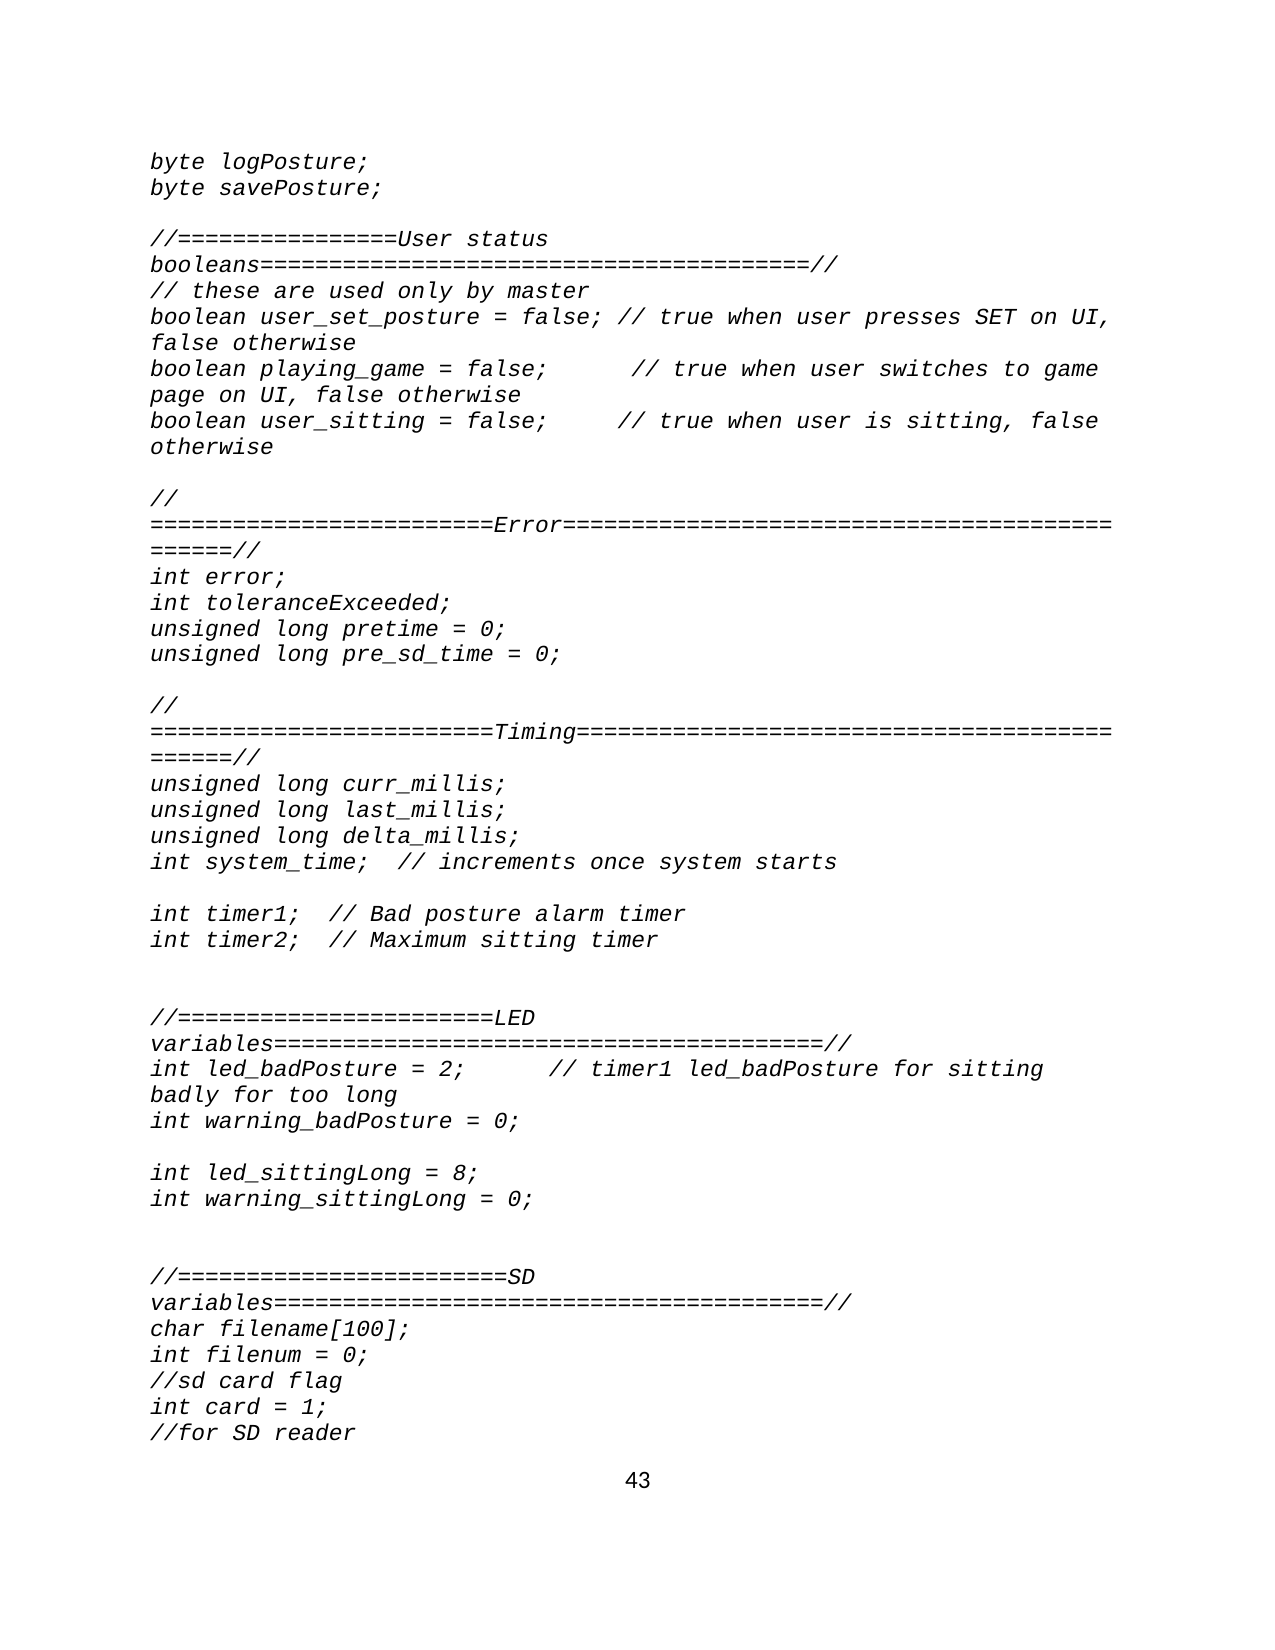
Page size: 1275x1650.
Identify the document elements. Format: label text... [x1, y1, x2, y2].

text unsigned long delta_millis; [150, 824, 1125, 850]
text //=========================Error==============================================// [150, 487, 1125, 565]
text int timer2; // Maximum sitting timer [150, 928, 1125, 954]
text int warning_sittingLong = 0; [150, 1187, 1125, 1213]
text int warning_badPosture = 0; [150, 1110, 1125, 1136]
text int led_sittingLong = 8; [150, 1162, 1125, 1187]
text unsigned long pre_sd_time = 0; [150, 643, 1125, 669]
text boolean user_set_posture = false; // true when user presses SET on UI, false otherwise [150, 306, 1125, 357]
text //========================SD variables========================================// [150, 1265, 1125, 1317]
text //for SD reader [150, 1421, 1125, 1447]
text unsigned long curr_millis; [150, 772, 1125, 798]
text int toleranceExceeded; [150, 591, 1125, 617]
text int filenum = 0; [150, 1343, 1125, 1369]
text int system_time; // increments once system starts [150, 850, 1125, 876]
text boolean playing_game = false; // true when user switches to game page on UI, false otherwise [150, 357, 1125, 409]
text //sd card flag [150, 1369, 1125, 1395]
text unsigned long last_millis; [150, 798, 1125, 824]
text byte logPosture; [150, 150, 1125, 176]
text int error; [150, 565, 1125, 591]
text //=========================Timing=============================================// [150, 695, 1125, 772]
text byte savePosture; [150, 176, 1125, 202]
text unsigned long pretime = 0; [150, 617, 1125, 643]
text int card = 1; [150, 1395, 1125, 1421]
text int timer1; // Bad posture alarm timer [150, 902, 1125, 928]
text boolean user_sitting = false; // true when user is sitting, false otherwise [150, 409, 1125, 461]
text //================User status booleans========================================// [150, 228, 1125, 280]
text char filename[100]; [150, 1317, 1125, 1343]
text //=======================LED variables========================================// [150, 1006, 1125, 1058]
text int led_badPosture = 2; // timer1 led_badPosture for sitting badly for too long [150, 1058, 1125, 1110]
text // these are used only by master [150, 280, 1125, 306]
